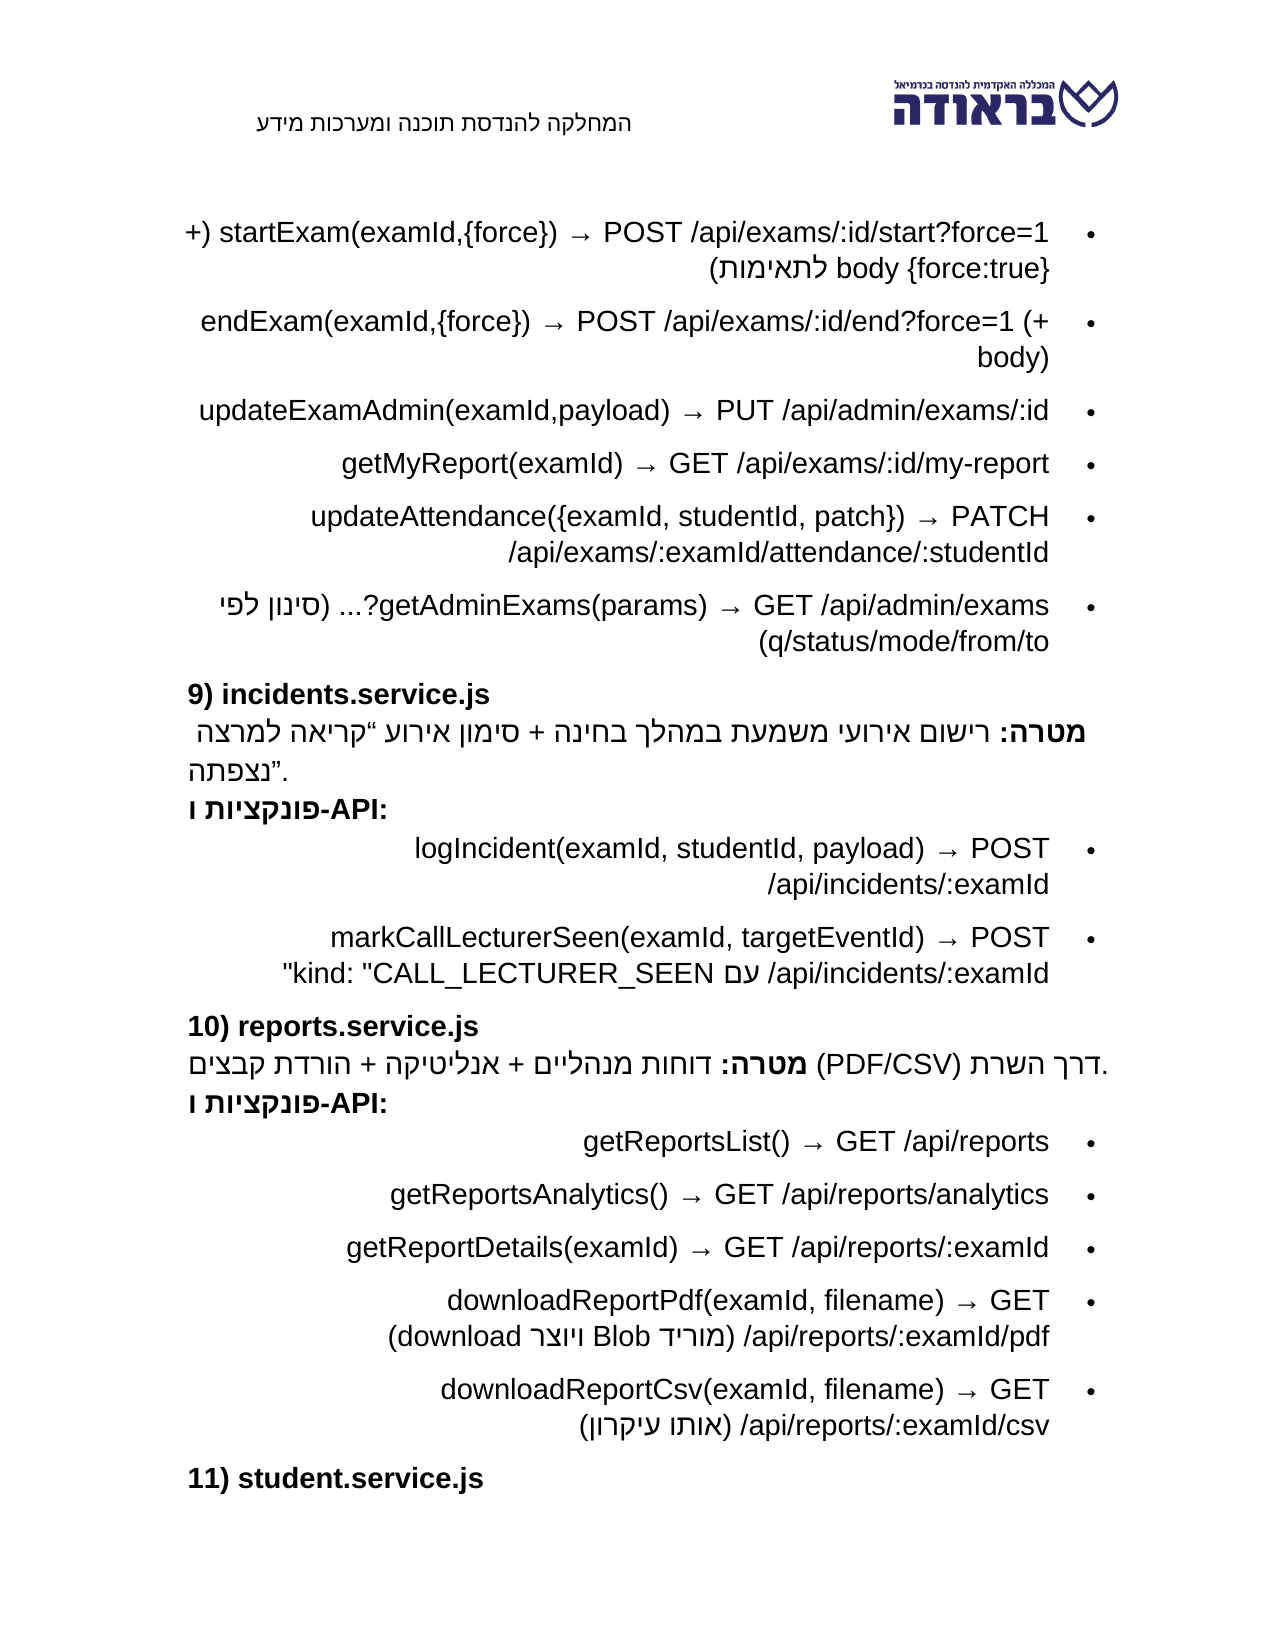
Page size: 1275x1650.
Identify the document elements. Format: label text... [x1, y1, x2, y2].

list getMyReport(examId) → GET /api/exams/:id/my-report [150, 446, 1087, 479]
list downloadReportPdf(examId, filename) → GET /api/reports/:examId/pdf (מוריד Blob ויוצר download) [150, 1283, 1087, 1352]
list getReportsList() → GET /api/reports [150, 1124, 1087, 1158]
text 9) incidents.service.js [187, 677, 1125, 710]
list updateAttendance({examId, studentId, patch}) → PATCH /api/exams/:examId/attendance/:studentId [150, 499, 1087, 568]
list getReportsAnalytics() → GET /api/reports/analytics [150, 1177, 1087, 1211]
text פונקציות ו-API: [187, 792, 1125, 826]
text 11) student.service.js [187, 1461, 1125, 1494]
list endExam(examId,{force}) → POST /api/exams/:id/end?force=1 (+ body) [150, 304, 1087, 374]
list getReportDetails(examId) → GET /api/reports/:examId [150, 1230, 1087, 1263]
list updateExamAdmin(examId,payload) → PUT /api/admin/exams/:id [150, 393, 1087, 427]
picture [887, 75, 1125, 132]
list logIncident(examId, studentId, payload) → POST /api/incidents/:examId [150, 831, 1087, 901]
text מטרה: דוחות מנהליים + אנליטיקה + הורדת קבצים (PDF/CSV) דרך השרת. [187, 1047, 1125, 1081]
text מטרה: רישום אירועי משמעת במהלך בחינה + סימון אירוע “קריאה למרצה נצפתה”. [187, 715, 1125, 787]
list getAdminExams(params) → GET /api/admin/exams?... (סינון לפי q/status/mode/from/to) [150, 588, 1087, 657]
list startExam(examId,{force}) → POST /api/exams/:id/start?force=1 (+ body {force:true} לתאימות) [150, 215, 1087, 285]
text 10) reports.service.js [187, 1009, 1125, 1042]
list downloadReportCsv(examId, filename) → GET /api/reports/:examId/csv (אותו עיקרון) [150, 1372, 1087, 1441]
text פונקציות ו-API: [187, 1086, 1125, 1119]
list markCallLecturerSeen(examId, targetEventId) → POST /api/incidents/:examId עם kind: "CALL_LECTURER_SEEN" [150, 920, 1087, 989]
